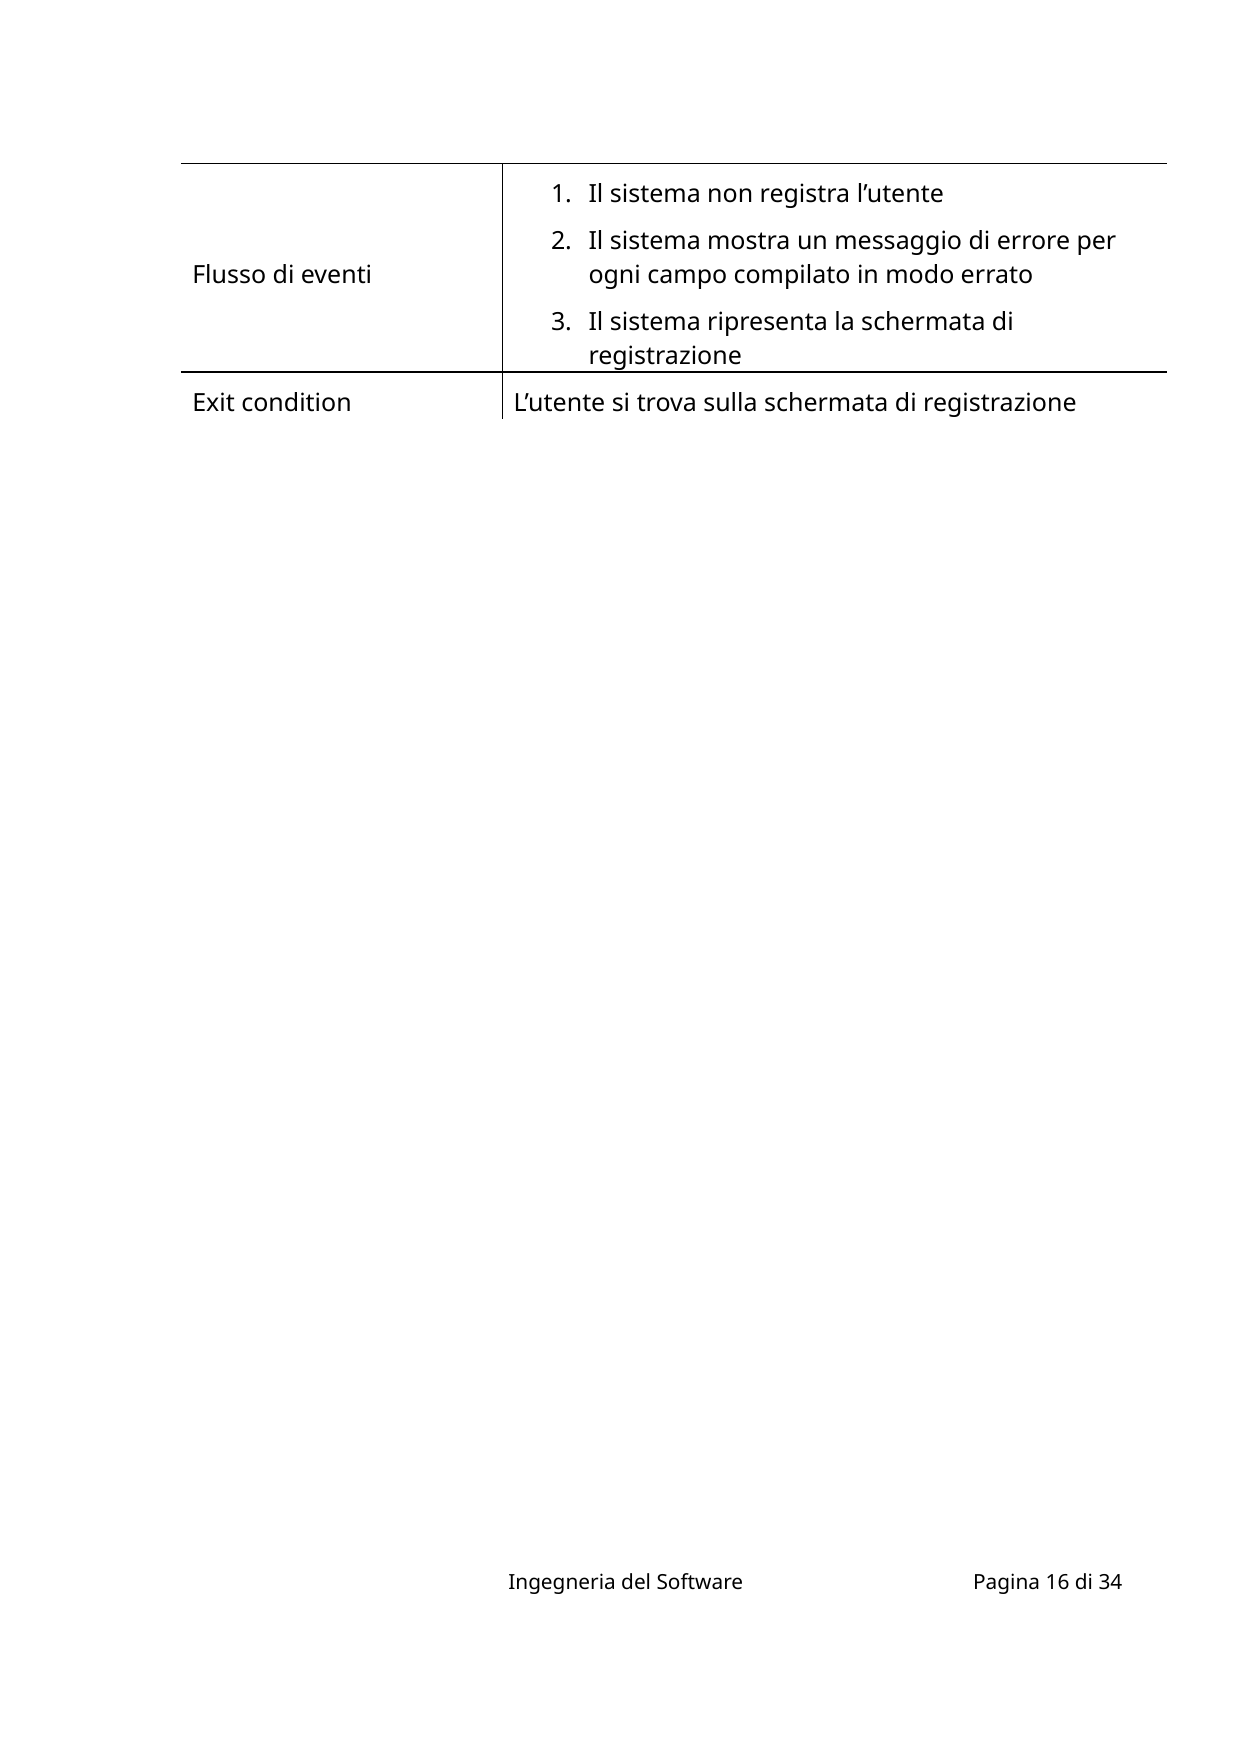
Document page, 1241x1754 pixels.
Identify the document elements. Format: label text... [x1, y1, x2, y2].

table_cell Flusso di eventi [181, 164, 502, 371]
table_cell Exit condition [181, 373, 502, 419]
table_cell Il sistema non registra l’utente Il sistema mostra un messaggio di errore per ogni campo compilato in modo errato Il sistema ripresenta la schermata di registrazione [503, 164, 1167, 371]
table_cell L’utente si trova sulla schermata di registrazione [503, 373, 1167, 419]
